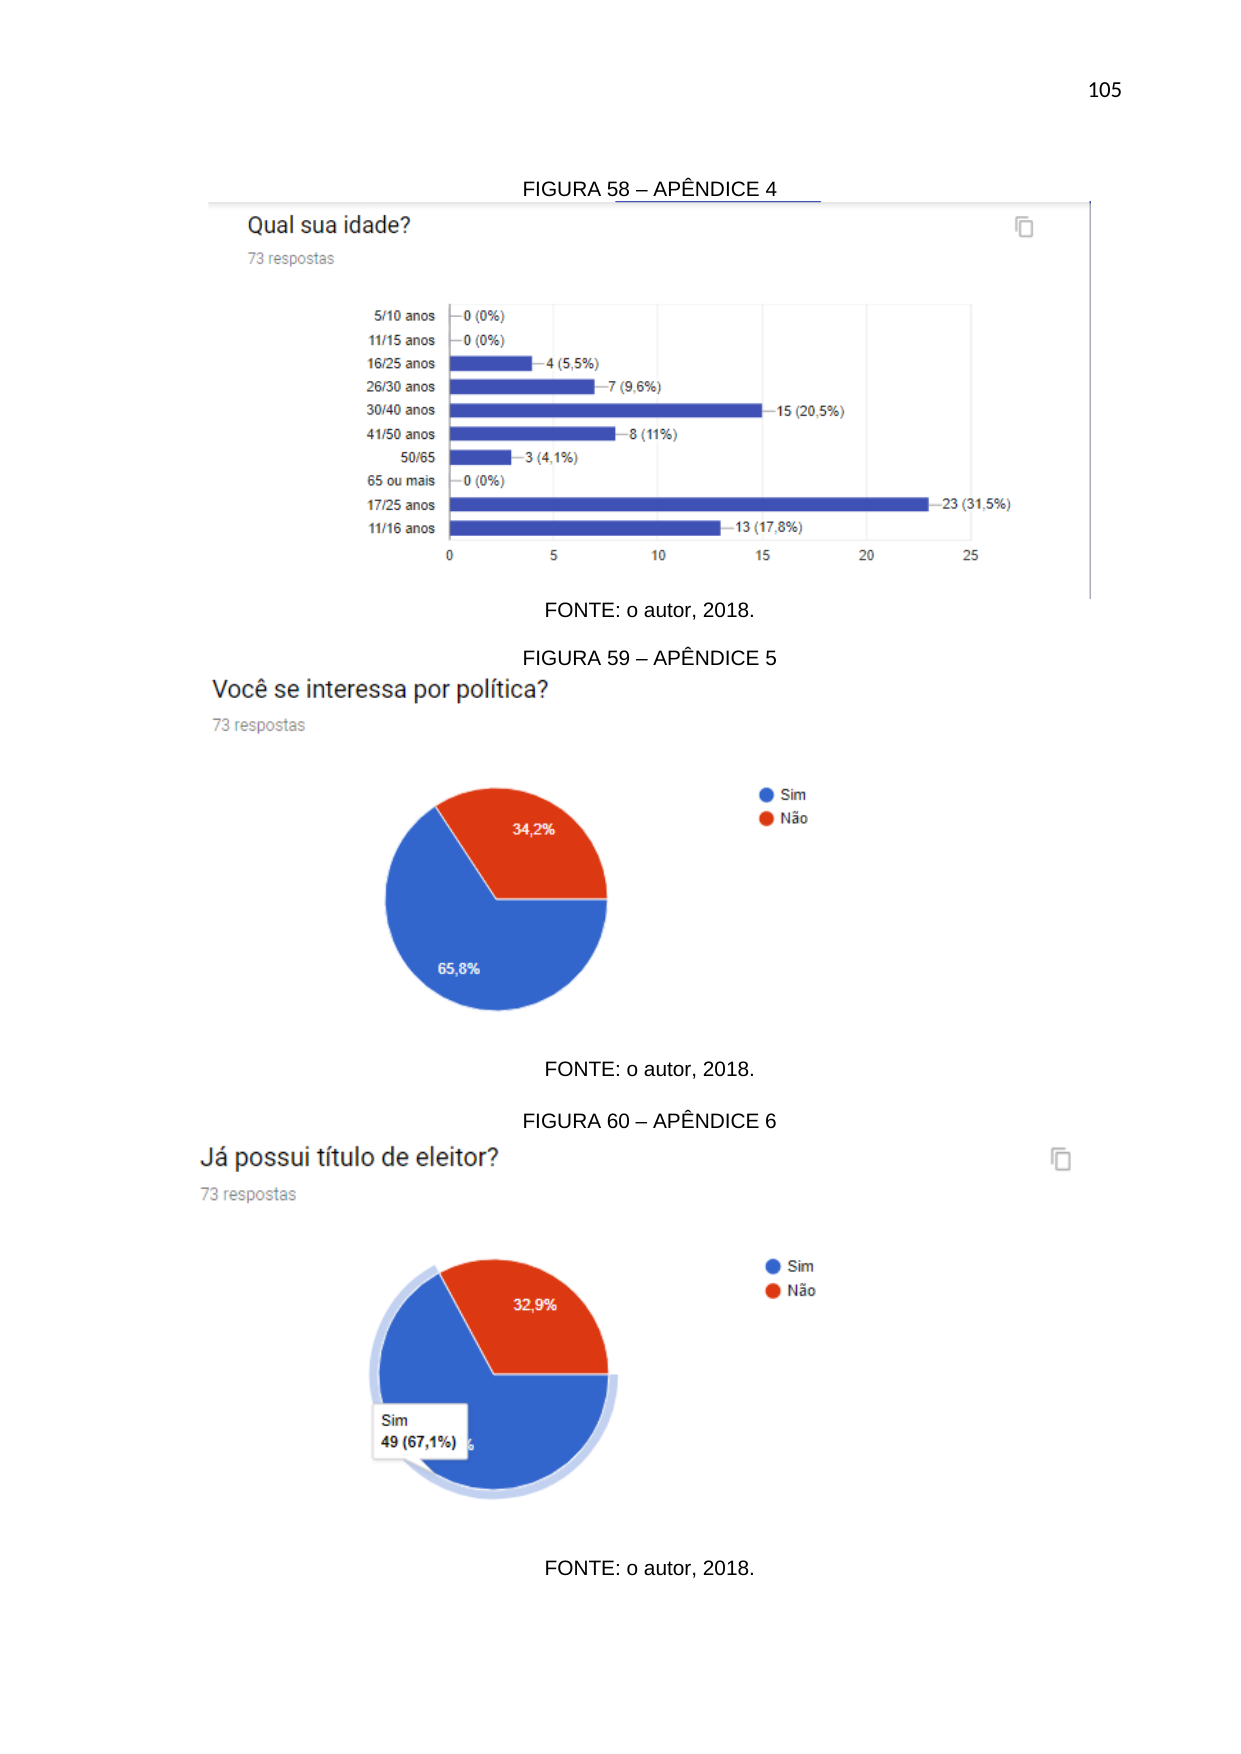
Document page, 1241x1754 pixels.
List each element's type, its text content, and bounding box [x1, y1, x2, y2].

picture [207, 670, 1092, 1057]
text FONTE: o autor, 2018. [177, 1555, 1122, 1579]
picture [208, 201, 1091, 599]
picture [192, 1132, 1108, 1556]
text FIGURA 58 – APÊNDICE 4 [177, 177, 1122, 201]
text FIGURA 59 – APÊNDICE 5 [177, 646, 1122, 670]
text FONTE: o autor, 2018. [177, 598, 1122, 622]
text FONTE: o autor, 2018. [177, 1057, 1122, 1081]
